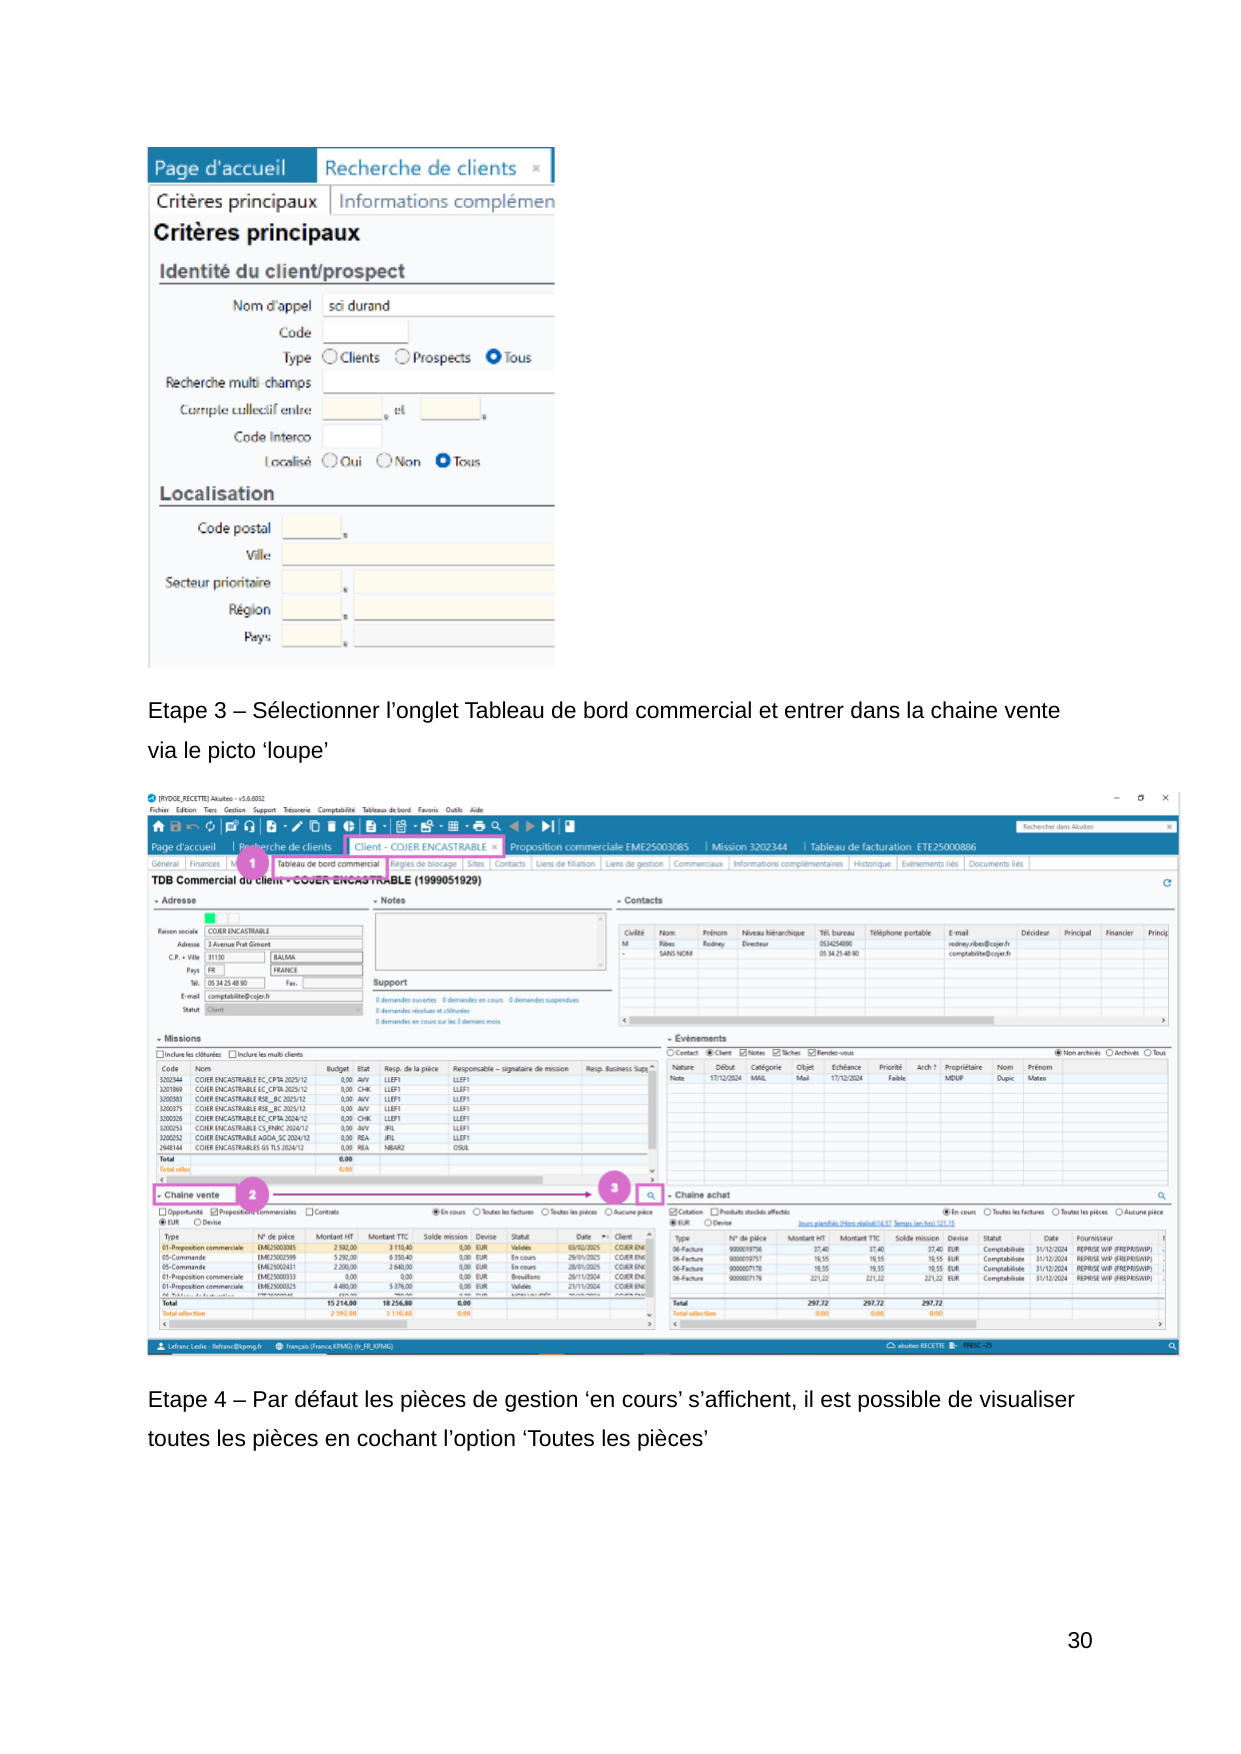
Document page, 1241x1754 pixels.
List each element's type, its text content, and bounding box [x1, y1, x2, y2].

text Etape 4 – Par défaut les pièces de gestion ‘en cours’ s’affichent, il est possible de visualiser toutes les pièces en cochant l’option ‘Toutes les pièces’ [148, 1386, 1093, 1452]
text Etape 3 – Sélectionner l’onglet Tableau de bord commercial et entrer dans la chaine vente via le picto ‘loupe’ [148, 697, 1093, 763]
picture [147, 792, 1181, 1357]
picture [147, 147, 555, 668]
